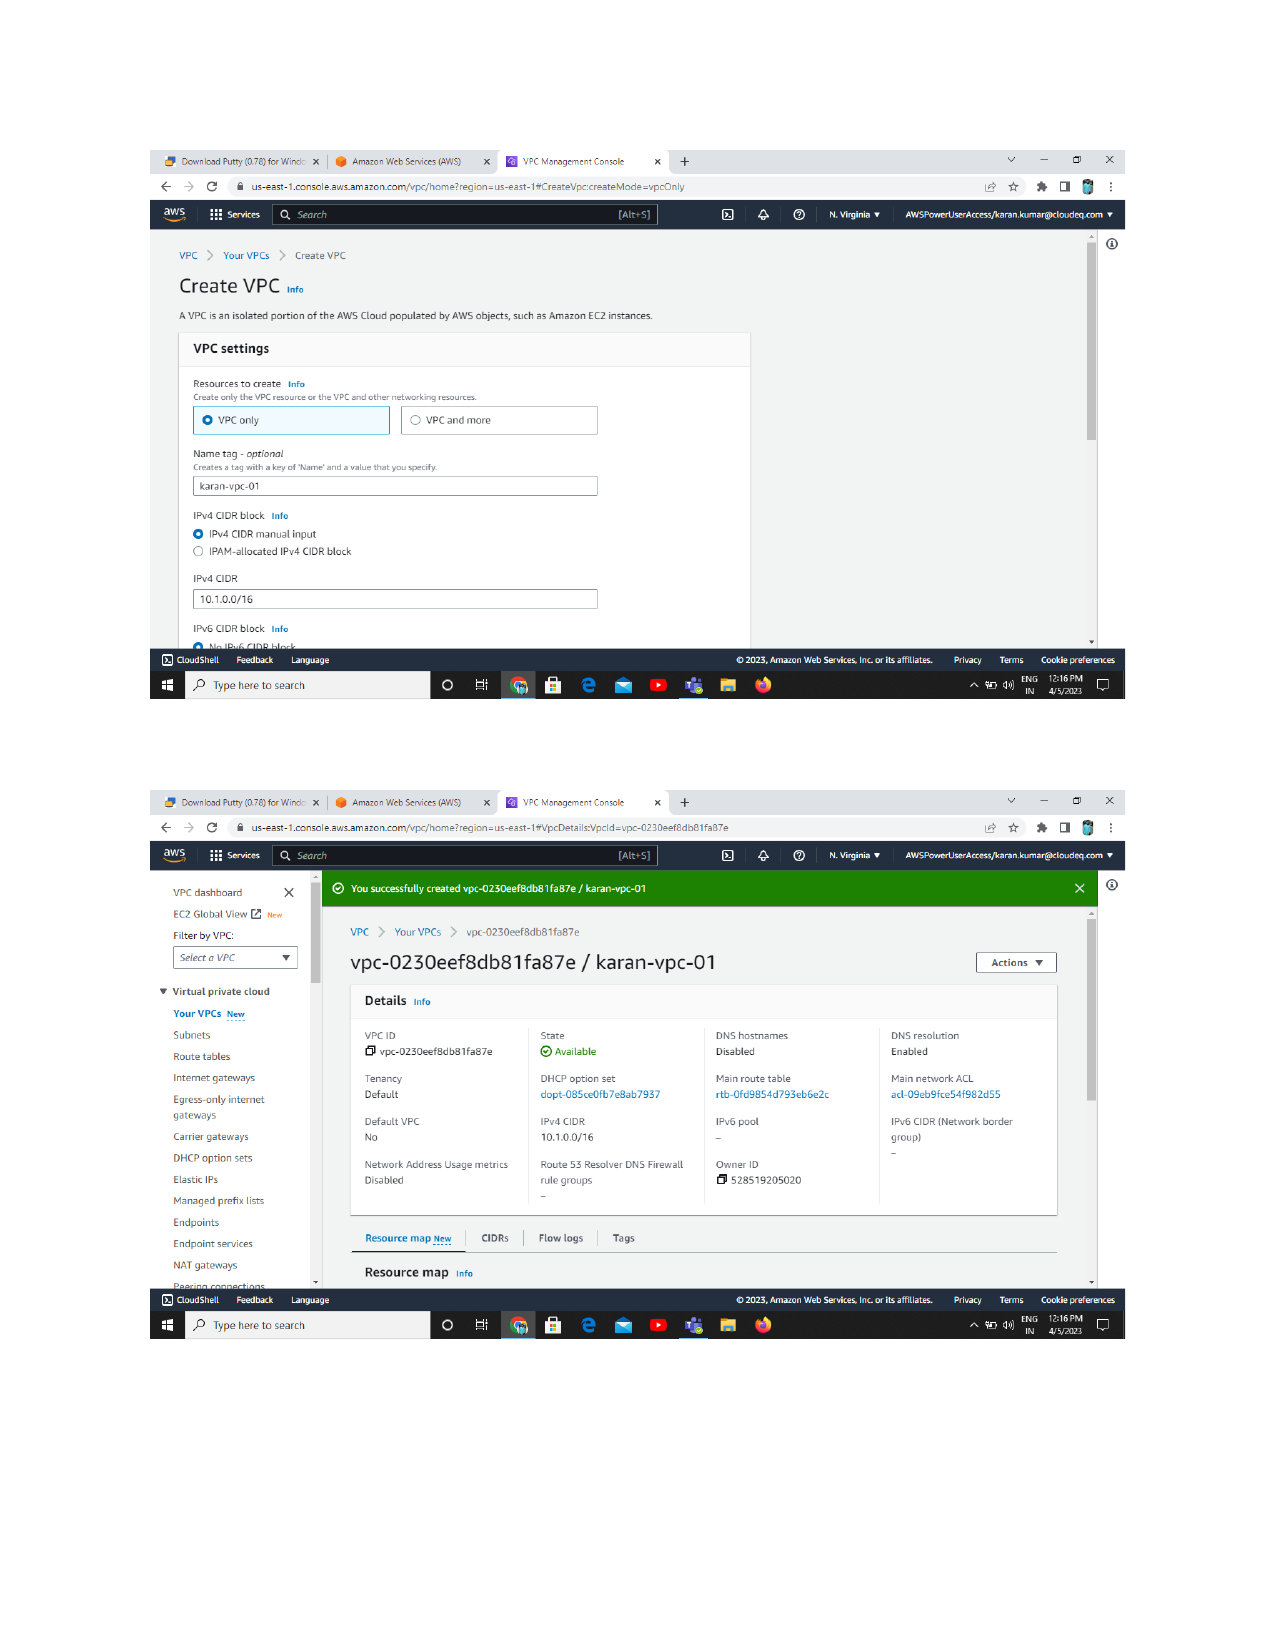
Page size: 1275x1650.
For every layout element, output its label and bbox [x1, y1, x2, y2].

picture [150, 790, 1125, 1339]
picture [150, 150, 1125, 699]
